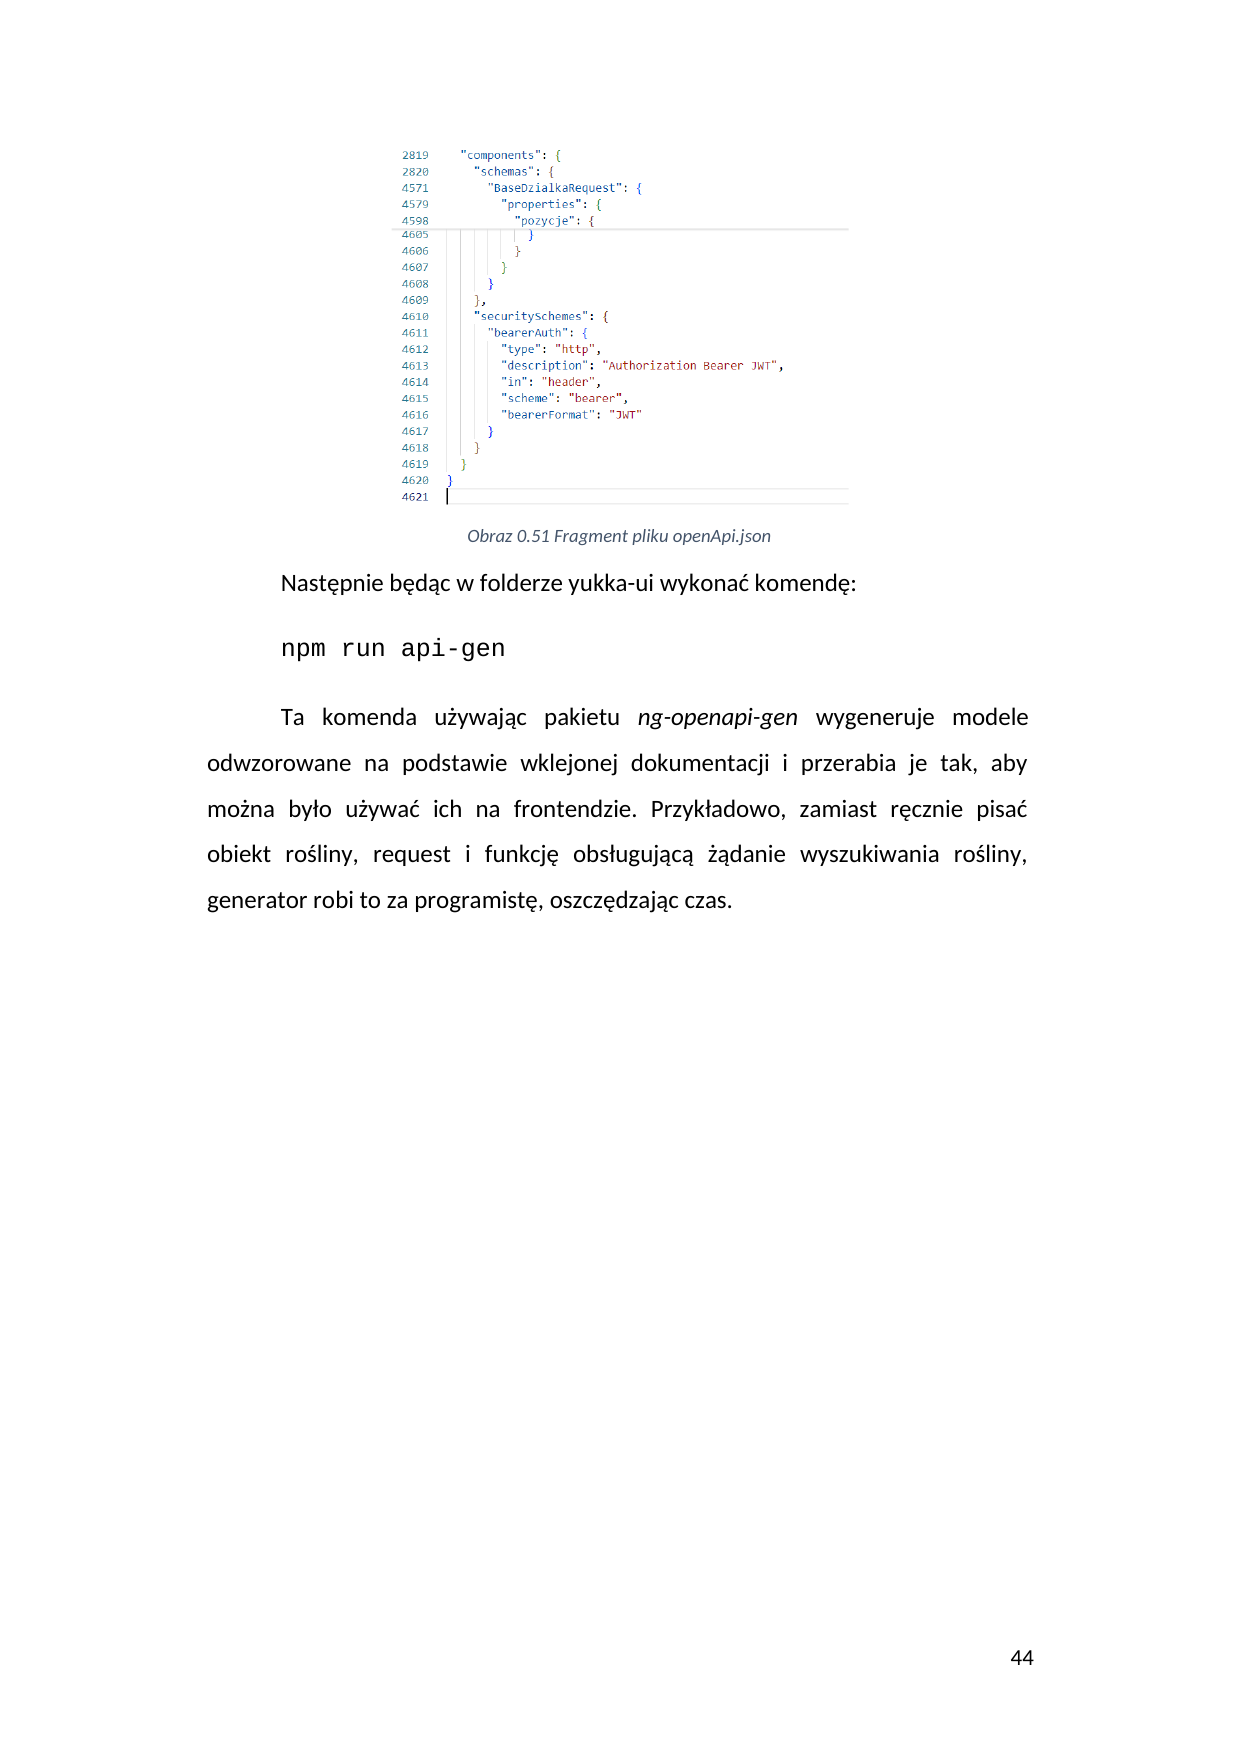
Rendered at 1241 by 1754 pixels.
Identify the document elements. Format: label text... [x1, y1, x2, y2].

text Ta komenda używając pakietu ng-openapi-gen wygeneruje modele odwzorowane na podstawie wklejonej dokumentacji i przerabia je tak, aby można było używać ich na frontendzie. Przykładowo, zamiast ręcznie pisać obiekt rośliny, request i funkcję obsługującą żądanie wyszukiwania rośliny, generator robi to za programistę, oszczędzając czas. [207, 701, 1029, 915]
text Następnie będąc w folderze yukka-ui wykonać komendę: [207, 567, 1029, 598]
text Obraz 0.51 Fragment pliku openApi.json [207, 524, 1033, 547]
text npm run api-gen [207, 636, 1029, 664]
picture [391, 147, 849, 505]
